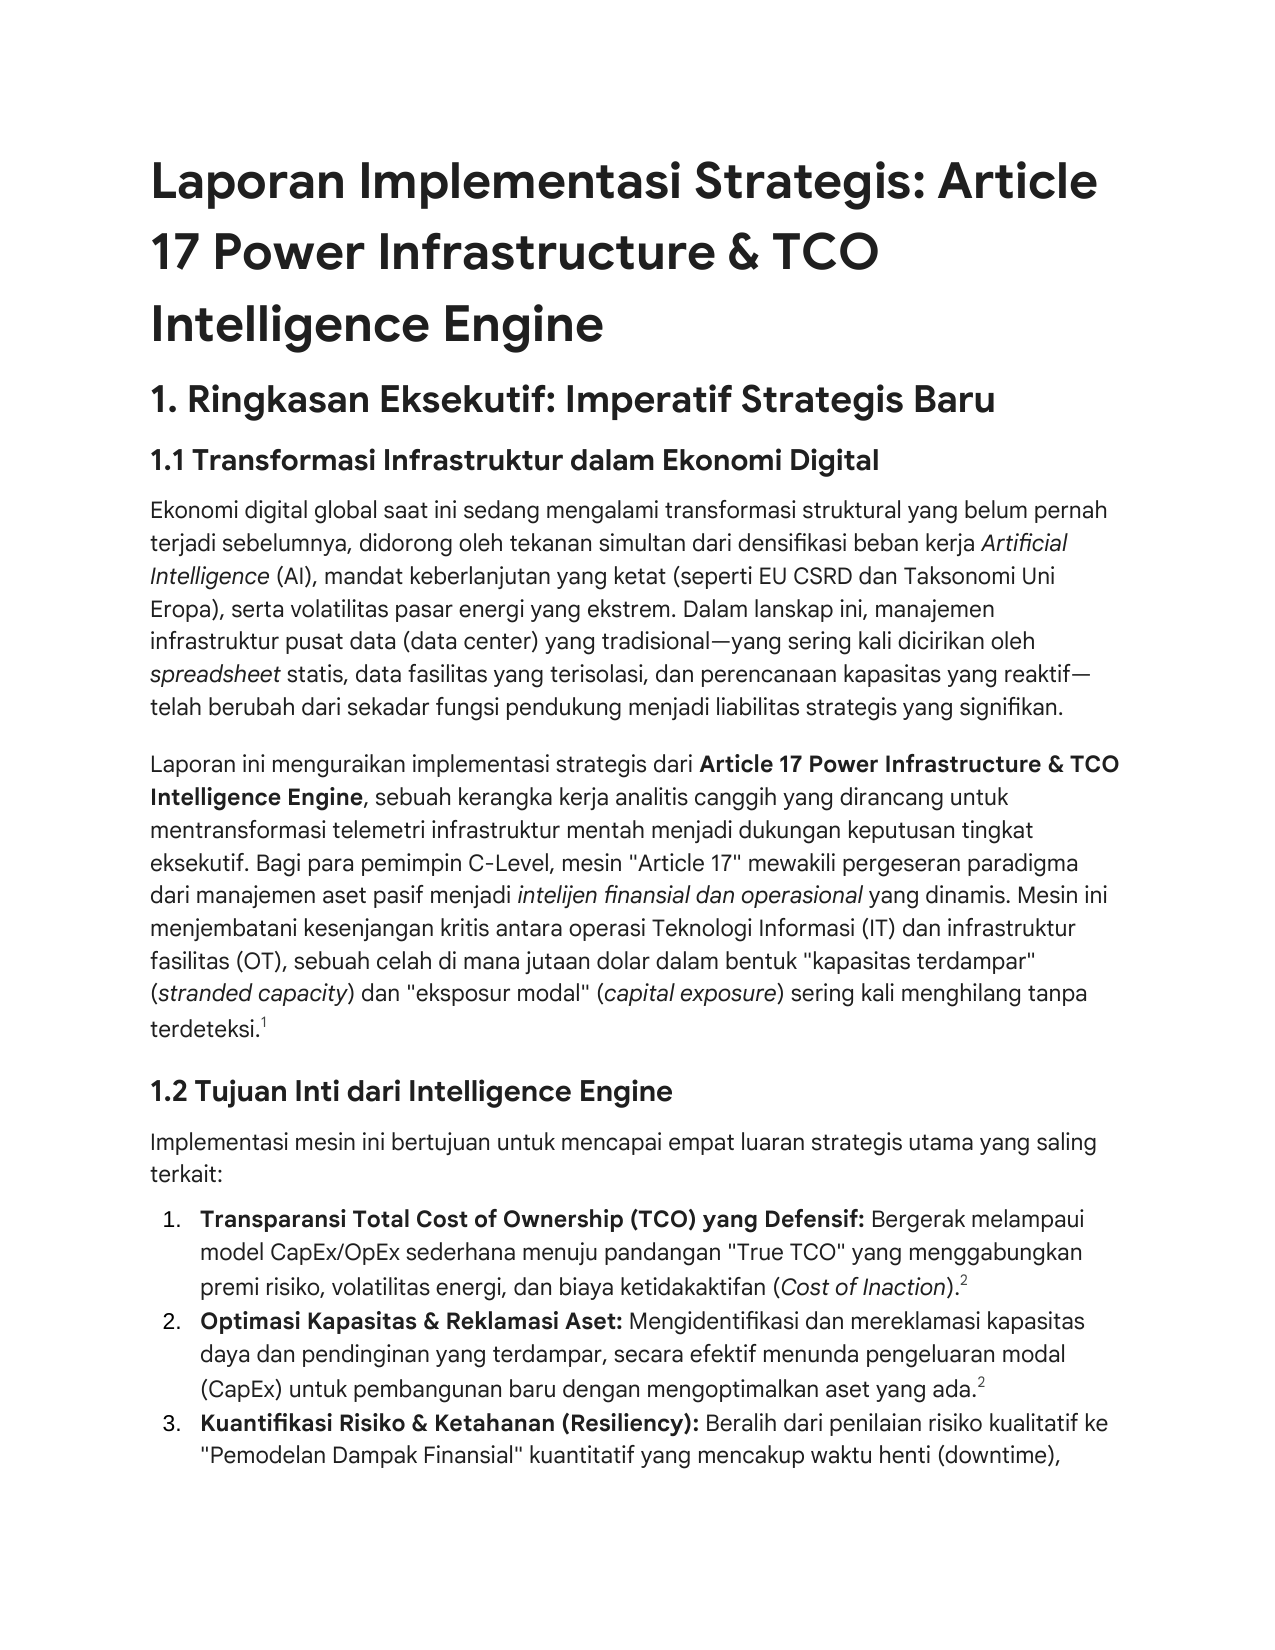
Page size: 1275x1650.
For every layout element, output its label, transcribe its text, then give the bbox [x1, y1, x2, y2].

subtitle 1.1 Transformasi Infrastruktur dalam Ekonomi Digital [150, 443, 1125, 479]
subtitle 1. Ringkasan Eksekutif: Imperatif Strategis Baru [150, 377, 1125, 423]
text Ekonomi digital global saat ini sedang mengalami transformasi struktural yang belum pernah terjadi sebelumnya, didorong oleh tekanan simultan dari densifikasi beban kerja Artificial Intelligence (AI), mandat keberlanjutan yang ketat (seperti EU CSRD dan Taksonomi Uni Eropa), serta volatilitas pasar energi yang ekstrem. Dalam lanskap ini, manajemen infrastruktur pusat data (data center) yang tradisional—yang sering kali dicirikan oleh spreadsheet statis, data fasilitas yang terisolasi, dan perencanaan kapasitas yang reaktif—telah berubah dari sekadar fungsi pendukung menjadi liabilitas strategis yang signifikan. [150, 497, 1125, 722]
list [162, 1409, 1125, 1470]
subtitle Laporan Implementasi Strategis: Article 17 Power Infrastructure & TCO Intelligence Engine [150, 150, 1125, 355]
list Transparansi Total Cost of Ownership (TCO) yang Defensif: Bergerak melampaui model CapEx/OpEx sederhana menuju pandangan "True TCO" yang menggabungkan premi risiko, volatilitas energi, dan biaya ketidakaktifan (Cost of Inaction).2 [162, 1206, 1125, 1303]
subtitle 1.2 Tujuan Inti dari Intelligence Engine [150, 1073, 1125, 1110]
text Laporan ini menguraikan implementasi strategis dari Article 17 Power Infrastructure & TCO Intelligence Engine, sebuah kerangka kerja analitis canggih yang dirancang untuk mentransformasi telemetri infrastruktur mentah menjadi dukungan keputusan tingkat eksekutif. Bagi para pemimpin C-Level, mesin "Article 17" mewakili pergeseran paradigma dari manajemen aset pasif menjadi intelijen finansial dan operasional yang dinamis. Mesin ini menjembatani kesenjangan kritis antara operasi Teknologi Informasi (IT) dan infrastruktur fasilitas (OT), sebuah celah di mana jutaan dolar dalam bentuk "kapasitas terdampar" (stranded capacity) dan "eksposur modal" (capital exposure) sering kali menghilang tanpa terdeteksi.1 [150, 751, 1125, 1044]
list Optimasi Kapasitas & Reklamasi Aset: Mengidentifikasi dan mereklamasi kapasitas daya dan pendinginan yang terdampar, secara efektif menunda pengeluaran modal (CapEx) untuk pembangunan baru dengan mengoptimalkan aset yang ada.2 [162, 1307, 1125, 1404]
text Implementasi mesin ini bertujuan untuk mencapai empat luaran strategis utama yang saling terkait: [150, 1128, 1125, 1189]
